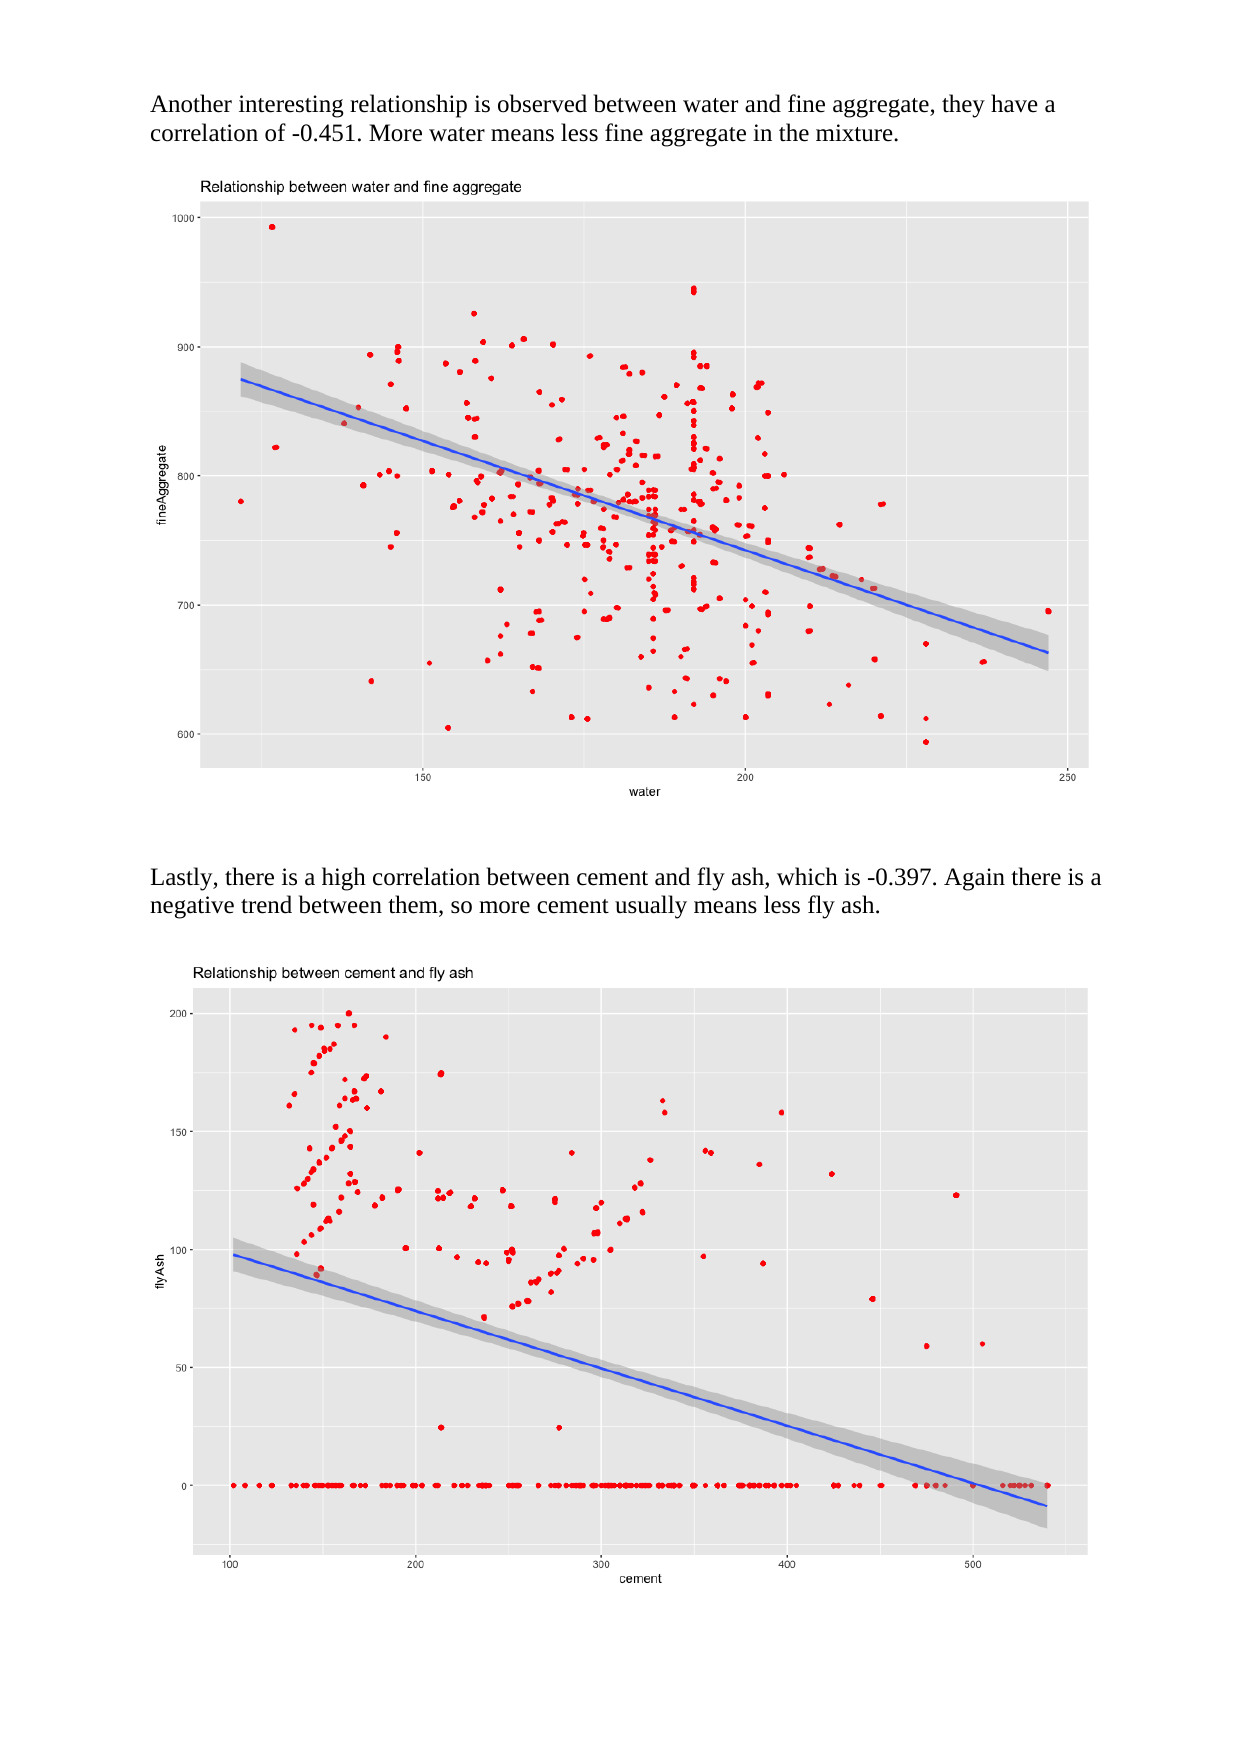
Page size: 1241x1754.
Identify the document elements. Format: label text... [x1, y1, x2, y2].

text Lastly, there is a high correlation between cement and fly ash, which is -0.397. Again there is a negative trend between them, so more cement usually means less fly ash. [150, 862, 1122, 948]
text Another interesting relationship is observed between water and fine aggregate, they have a correlation of -0.451. More water means less fine aggregate in the mixture. [150, 89, 1122, 146]
picture [148, 960, 1094, 1591]
picture [150, 174, 1095, 804]
